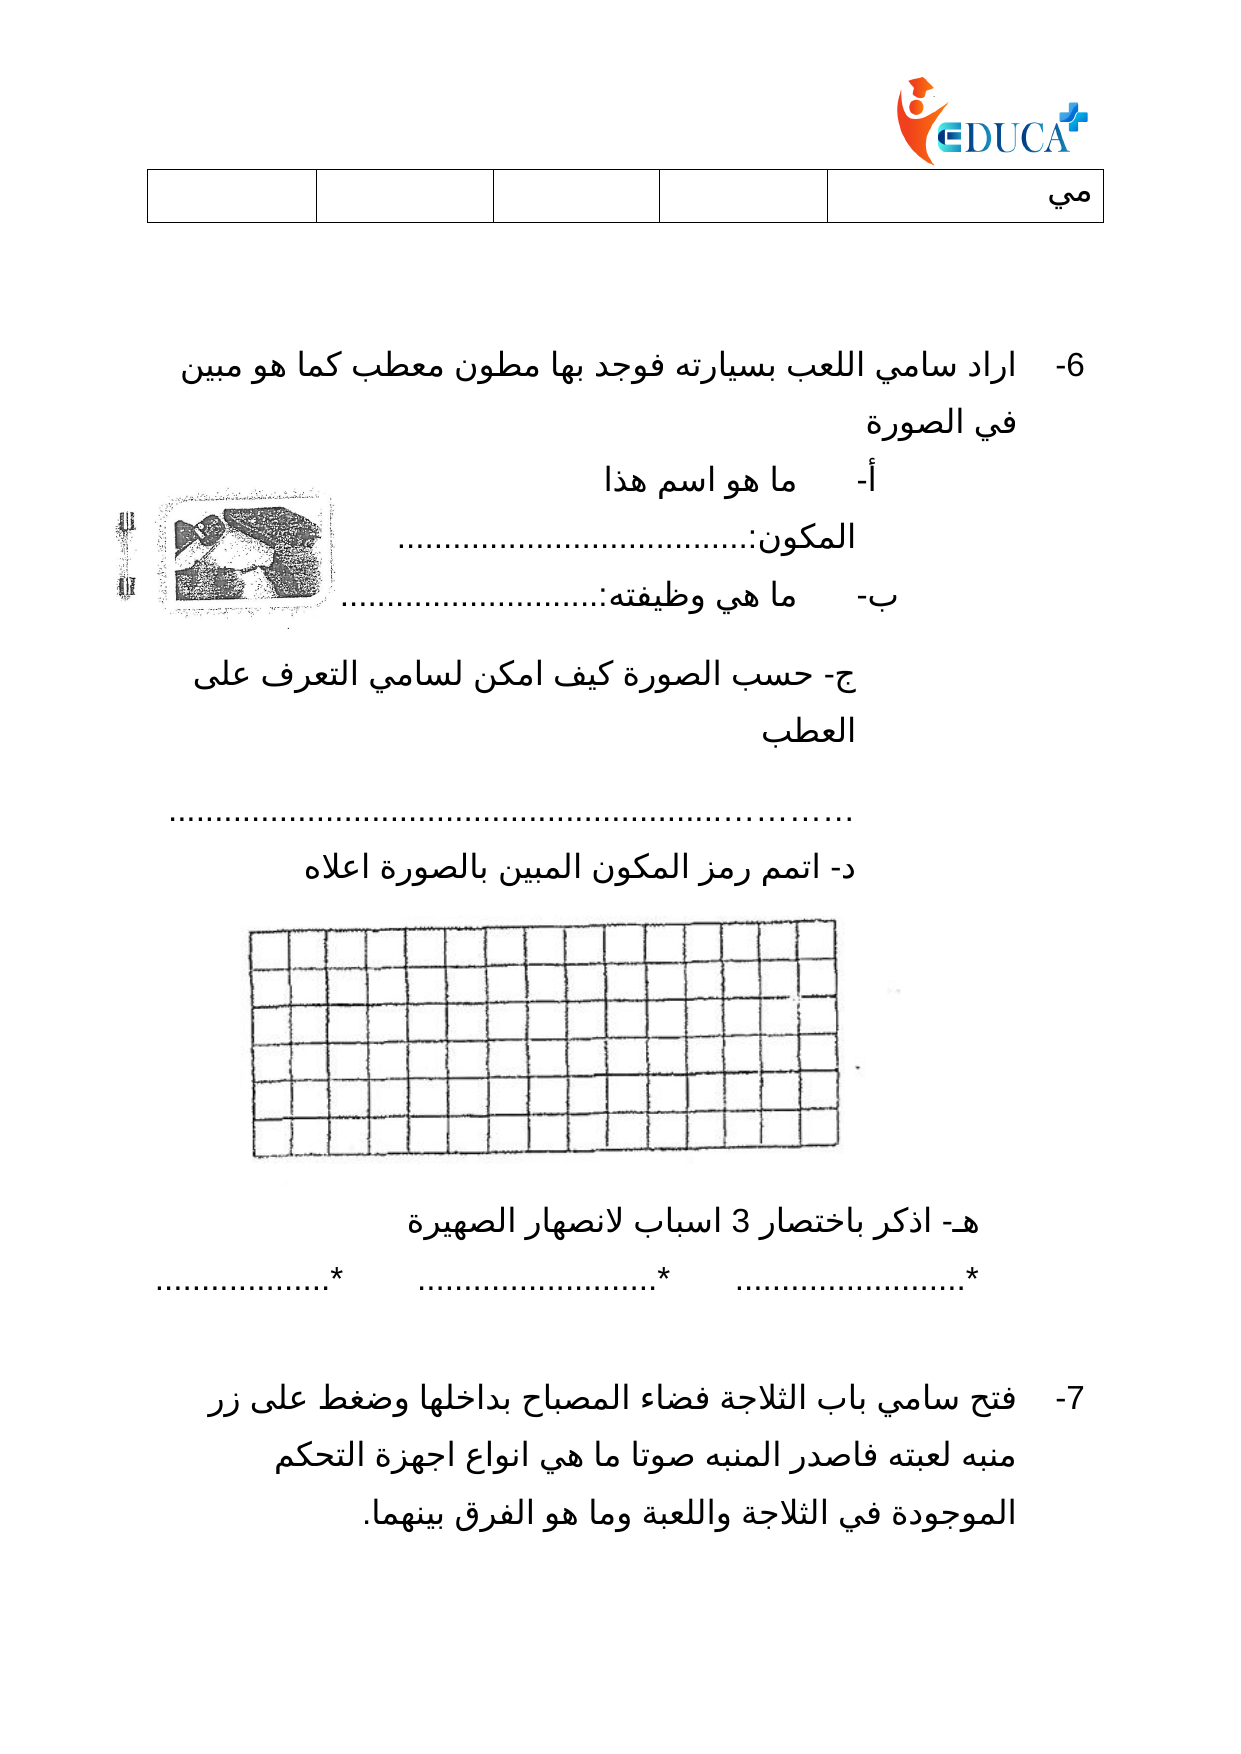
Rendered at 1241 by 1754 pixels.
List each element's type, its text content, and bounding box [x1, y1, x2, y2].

list اراد سامي اللعب بسيارته فوجد بها مطون معطب كما هو مبين في الصورة [148, 345, 1055, 441]
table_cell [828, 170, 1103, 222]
list …………............................................................ [148, 789, 856, 828]
list هـ- اذكر باختصار 3 اسباب لانصهار الصهيرة [148, 1202, 980, 1240]
list فتح سامي باب الثلاجة فضاء المصباح بداخلها وضغط على زر منبه لعبته فاصدر المنبه صوتا ما هي انواع اجهزة التحكم الموجودة في الثلاجة واللعبة وما هو الفرق بينهما. [148, 1378, 1055, 1531]
picture [105, 480, 342, 629]
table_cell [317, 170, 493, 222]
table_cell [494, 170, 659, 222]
picture [227, 904, 901, 1188]
list *......................... *.......................... *................... [148, 1259, 980, 1298]
list د- اتمم رمز المكون المبين بالصورة اعلاه [148, 847, 856, 886]
picture [890, 73, 1093, 169]
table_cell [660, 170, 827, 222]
text ج- حسب الصورة كيف امكن لسامي التعرف على العطب [148, 653, 856, 749]
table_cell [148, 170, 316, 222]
list ما هو اسم هذا المكون:...................................... [148, 460, 856, 556]
list ما هي وظيفته:............................................... [342, 575, 856, 613]
